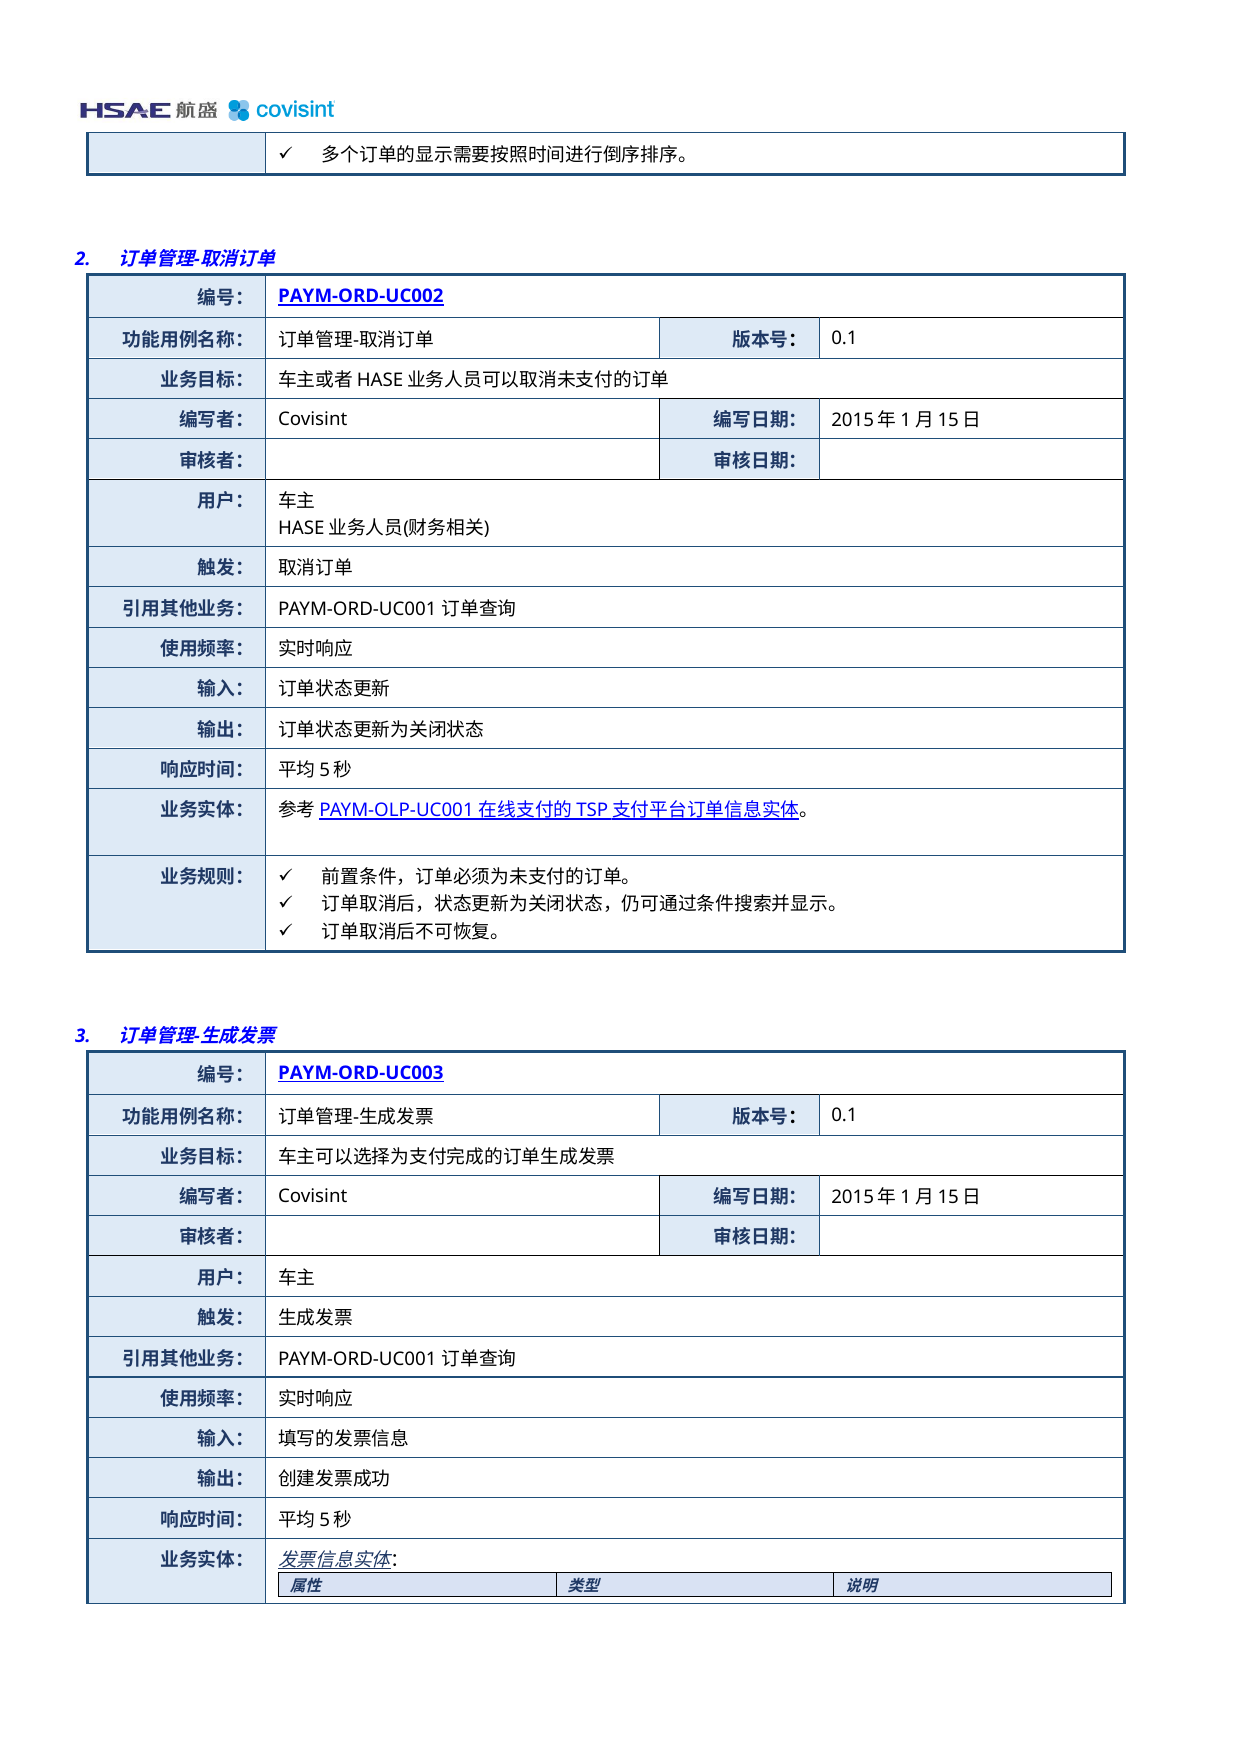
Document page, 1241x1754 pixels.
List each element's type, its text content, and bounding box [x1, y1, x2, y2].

table_cell 创建发票成功 [266, 1458, 1123, 1497]
table_cell 编写者： [89, 1176, 265, 1215]
table_cell 引用其他业务： [89, 1337, 265, 1376]
table_cell 发票信息实体： [266, 1539, 1123, 1603]
table_header PAYM-ORD-UC002 [266, 276, 1123, 317]
table_cell 输入： [89, 1418, 265, 1457]
table_cell 订单状态更新 [266, 668, 1123, 707]
table_cell 平均5秒 [266, 749, 1123, 788]
table_cell 实时响应 [266, 1378, 1123, 1417]
table_cell PAYM-ORD-UC001 订单查询 [266, 1337, 1123, 1376]
table_cell 业务目标： [89, 1136, 265, 1175]
table_cell 生成发票 [266, 1297, 1123, 1336]
table_cell 审核日期： [660, 439, 819, 478]
table_cell 编写日期： [660, 399, 819, 438]
table_cell 实时响应 [266, 628, 1123, 667]
table_cell 审核者： [89, 1216, 265, 1255]
table_header PAYM-ORD-UC003 [266, 1053, 1123, 1094]
table_cell 使用频率： [89, 628, 265, 667]
table_cell 0.1 [820, 318, 1123, 357]
table_cell 业务实体： [89, 1539, 265, 1603]
list 订单管理-生成发票 [75, 1018, 1165, 1050]
table_cell PAYM-ORD-UC001 订单查询 [266, 587, 1123, 627]
table_cell 车主可以选择为支付完成的订单生成发票 [266, 1136, 1123, 1175]
table_cell 触发： [89, 547, 265, 586]
table_cell 订单管理-生成发票 [266, 1095, 659, 1134]
table_cell 车主 HASE业务人员(财务相关) [266, 480, 1123, 546]
table_cell 车主 [266, 1256, 1123, 1296]
picture [228, 88, 335, 132]
table_cell 版本号： [660, 318, 819, 357]
table_cell Covisint [266, 399, 659, 438]
table_cell 输出： [89, 1458, 265, 1497]
table_cell 平均5秒 [266, 1498, 1123, 1538]
table_cell [266, 1216, 659, 1255]
table_cell 使用频率： [89, 1378, 265, 1417]
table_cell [266, 133, 1123, 172]
table_cell 引用其他业务： [89, 587, 265, 627]
table_cell [266, 439, 659, 478]
table_cell 参考PAYM-OLP-UC001 在线支付的TSP支付平台订单信息实体。 [266, 789, 1123, 855]
table_cell 编写者： [89, 399, 265, 438]
table_cell 0.1 [820, 1095, 1123, 1134]
table_cell 车主或者HASE业务人员可以取消未支付的订单 [266, 359, 1123, 398]
table_cell 订单管理-取消订单 [266, 318, 659, 357]
table_cell 业务实体： [89, 789, 265, 855]
list 订单管理-取消订单 [75, 241, 1165, 273]
table_cell 业务规则： [89, 133, 265, 172]
table_cell 2015年1月15日 [820, 399, 1123, 438]
table_cell 前置条件，订单必须为未支付的订单。 订单取消后，状态更新为关闭状态，仍可通过条件搜索并显示。 订单取消后不可恢复。 [266, 856, 1123, 949]
table_cell 版本号： [660, 1095, 819, 1134]
table_cell 响应时间： [89, 1498, 265, 1538]
table_cell 输入： [89, 668, 265, 707]
table_cell 填写的发票信息 [266, 1418, 1123, 1457]
table_header 编号： [89, 1053, 265, 1094]
table_cell 用户： [89, 480, 265, 546]
table_cell 响应时间： [89, 749, 265, 788]
picture [75, 89, 224, 132]
table_cell 功能用例名称： [89, 1095, 265, 1134]
table_cell Covisint [266, 1176, 659, 1215]
table_cell 输出： [89, 708, 265, 747]
table_cell [820, 1216, 1123, 1255]
table_cell 触发： [89, 1297, 265, 1336]
table_cell 订单状态更新为关闭状态 [266, 708, 1123, 747]
table_cell 业务目标： [89, 359, 265, 398]
table_cell 编写日期： [660, 1176, 819, 1215]
table_cell 审核者： [89, 439, 265, 478]
table_cell 用户： [89, 1256, 265, 1296]
table_cell [820, 439, 1123, 478]
table_cell 业务规则： [89, 856, 265, 949]
table_cell 2015年1月15日 [820, 1176, 1123, 1215]
table_header 编号： [89, 276, 265, 317]
table_cell 取消订单 [266, 547, 1123, 586]
table_cell 审核日期： [660, 1216, 819, 1255]
table_cell 功能用例名称： [89, 318, 265, 357]
